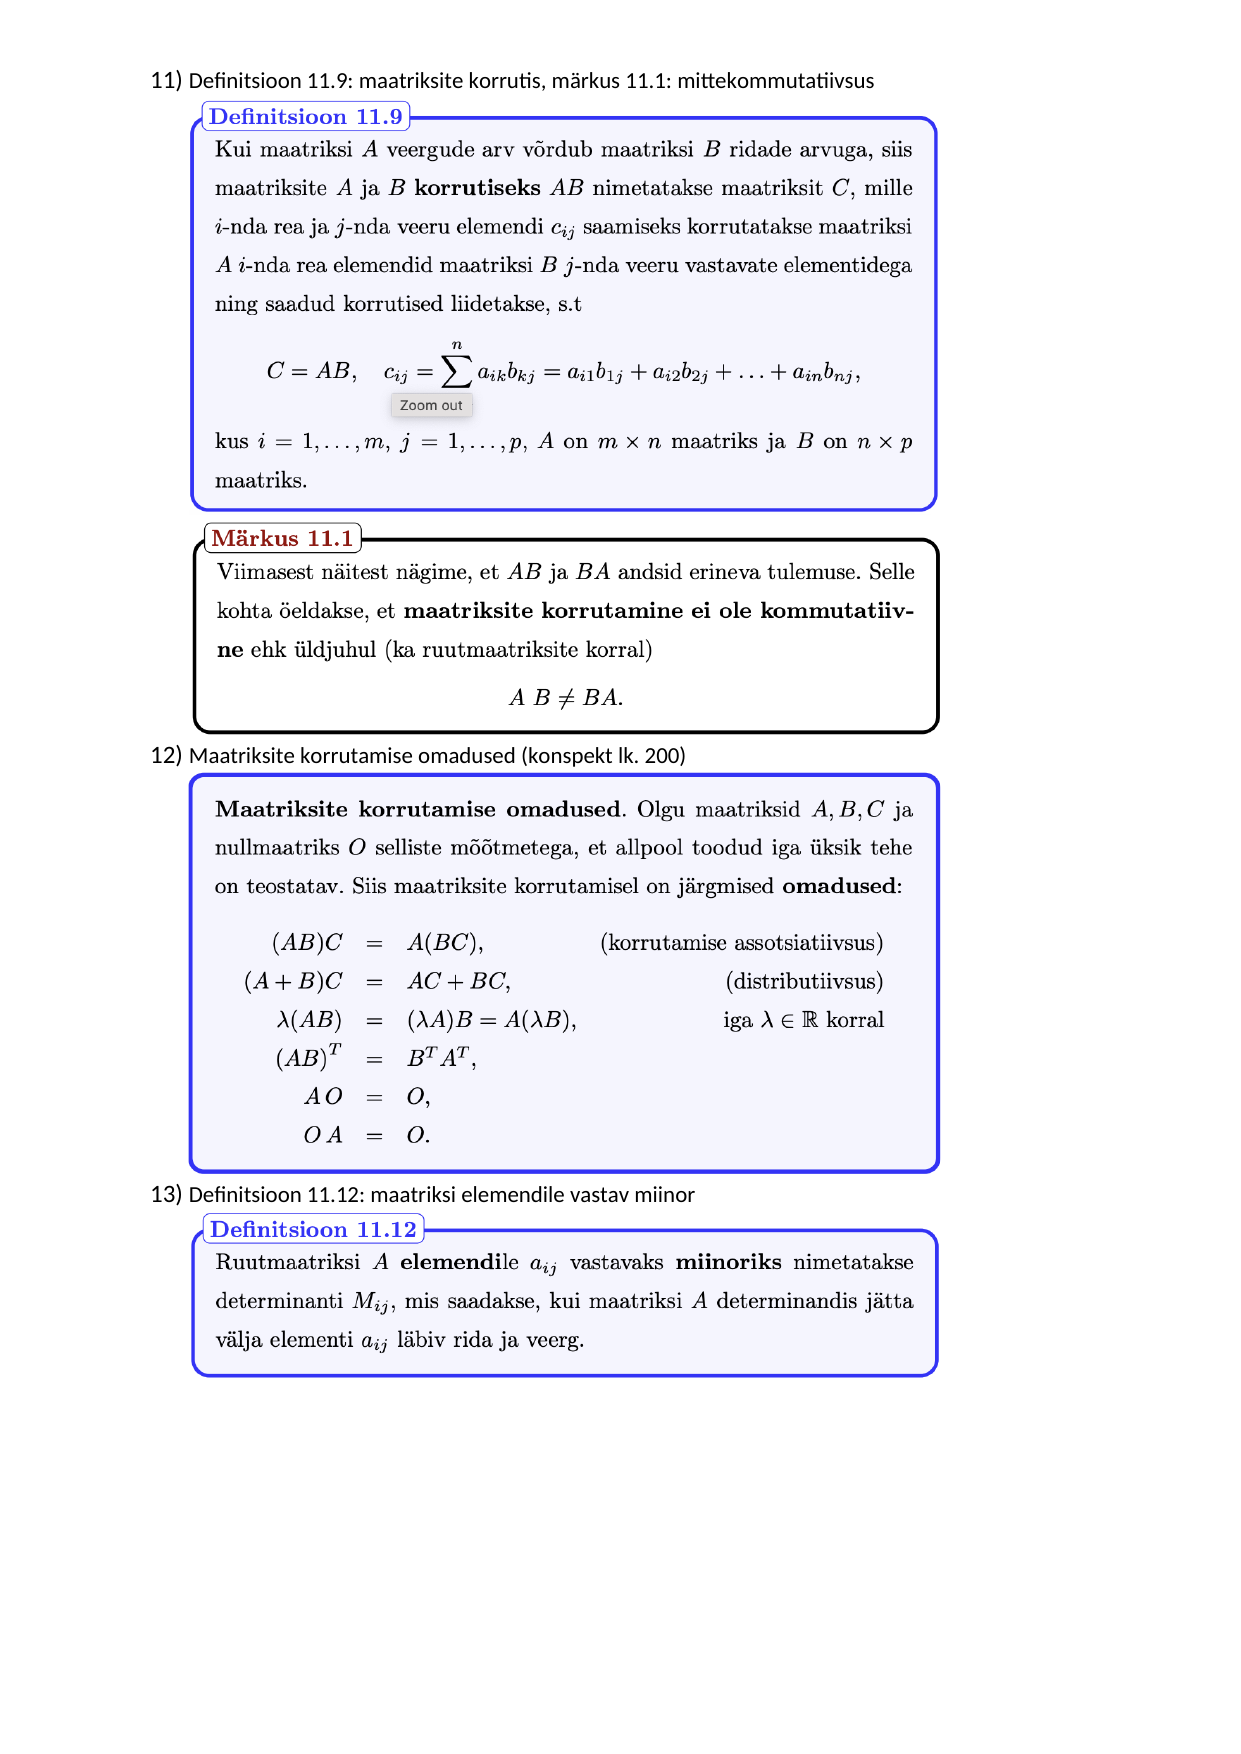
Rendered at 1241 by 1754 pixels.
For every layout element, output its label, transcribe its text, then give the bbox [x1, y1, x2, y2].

list Definitsioon 11.12: maatriksi elemendile vastav miinor [150, 1178, 1091, 1209]
list Definitsioon 11.9: maatriksite korrutis, märkus 11.1: mittekommutatiivsus [150, 64, 1091, 94]
picture [188, 516, 941, 738]
picture [188, 96, 941, 515]
list Maatriksite korrutamise omadused (konspekt lk. 200) [150, 739, 1091, 769]
picture [188, 1210, 941, 1380]
picture [188, 771, 941, 1177]
